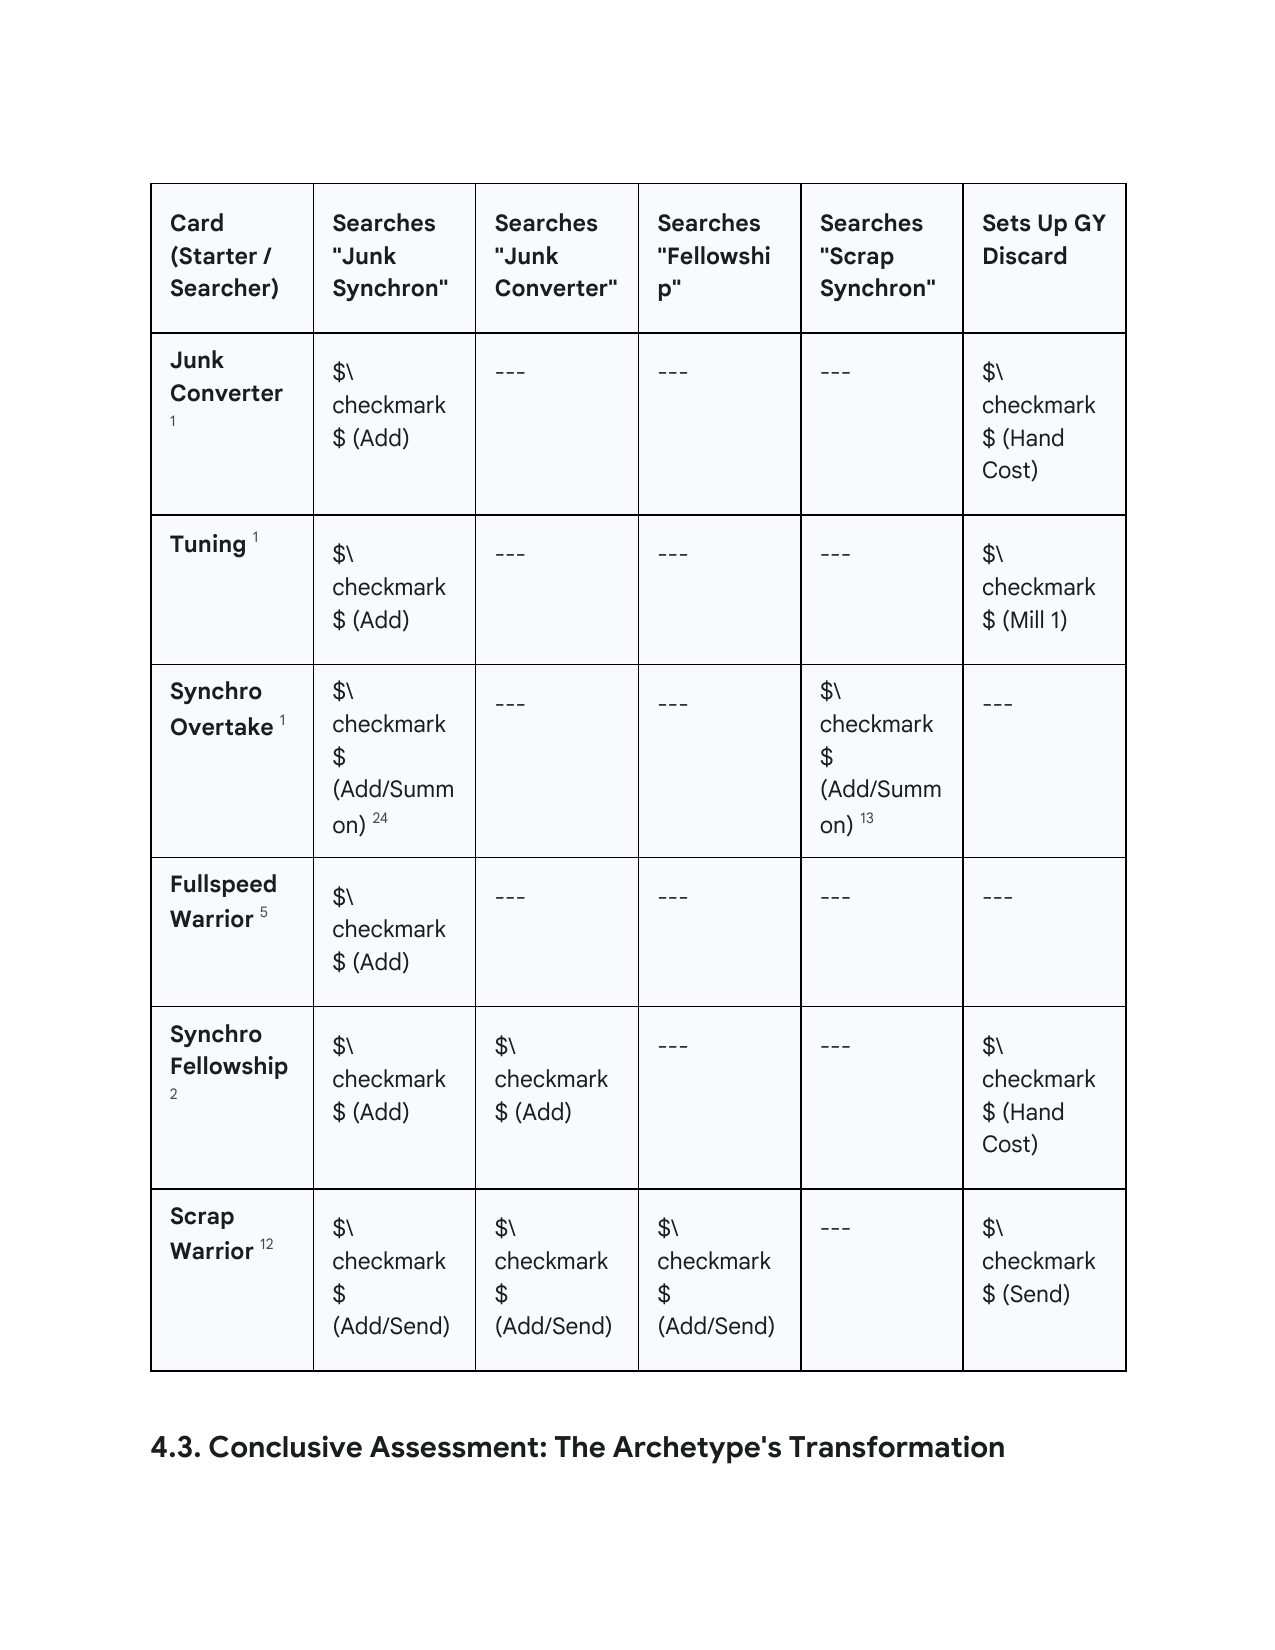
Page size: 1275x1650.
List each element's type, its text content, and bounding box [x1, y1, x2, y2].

table_header Searches "Fellowship" [639, 184, 800, 332]
table_cell Synchro Overtake 1 [152, 665, 313, 856]
table_cell $\checkmark$ (Mill 1) [964, 516, 1125, 663]
table_cell --- [639, 516, 800, 663]
table_header Searches "Junk Converter" [476, 184, 638, 332]
table_cell --- [639, 858, 800, 1006]
table_cell --- [476, 516, 638, 663]
table_cell $\checkmark$ (Add) [314, 334, 475, 514]
table_header Searches "Junk Synchron" [314, 184, 475, 332]
table_cell $\checkmark$ (Add) [476, 1007, 638, 1188]
table_cell --- [802, 1007, 962, 1188]
table_cell --- [802, 334, 962, 514]
table_cell --- [476, 858, 638, 1006]
table_cell $\checkmark$ (Send) [964, 1190, 1125, 1370]
table_cell $\checkmark$ (Hand Cost) [964, 1007, 1125, 1188]
table_cell Scrap Warrior 12 [152, 1190, 313, 1370]
table_cell Junk Converter 1 [152, 334, 313, 514]
table_cell $\checkmark$ (Add) [314, 516, 475, 663]
table_cell --- [476, 665, 638, 856]
table_header Sets Up GY Discard [964, 184, 1125, 332]
table_cell $\checkmark$ (Add/Send) [314, 1190, 475, 1370]
table_cell --- [964, 858, 1125, 1006]
table_cell Synchro Fellowship 2 [152, 1007, 313, 1188]
table_cell $\checkmark$ (Add) [314, 858, 475, 1006]
table_cell --- [964, 665, 1125, 856]
table_cell --- [639, 334, 800, 514]
table_cell --- [802, 858, 962, 1006]
table_cell Fullspeed Warrior 5 [152, 858, 313, 1006]
table_header Searches "Scrap Synchron" [802, 184, 962, 332]
table_cell --- [639, 1007, 800, 1188]
table_cell --- [802, 516, 962, 663]
table_cell $\checkmark$ (Add/Summon) 13 [802, 665, 962, 856]
subtitle 4.3. Conclusive Assessment: The Archetype's Transformation [150, 1429, 1125, 1466]
table_cell $\checkmark$ (Hand Cost) [964, 334, 1125, 514]
table_cell --- [476, 334, 638, 514]
table_cell $\checkmark$ (Add/Send) [639, 1190, 800, 1370]
table_cell --- [639, 665, 800, 856]
table_cell Tuning 1 [152, 516, 313, 663]
table_cell $\checkmark$ (Add/Send) [476, 1190, 638, 1370]
table_cell $\checkmark$ (Add/Summon) 24 [314, 665, 475, 856]
table_cell $\checkmark$ (Add) [314, 1007, 475, 1188]
table_header Card (Starter / Searcher) [152, 184, 313, 332]
table_cell --- [802, 1190, 962, 1370]
